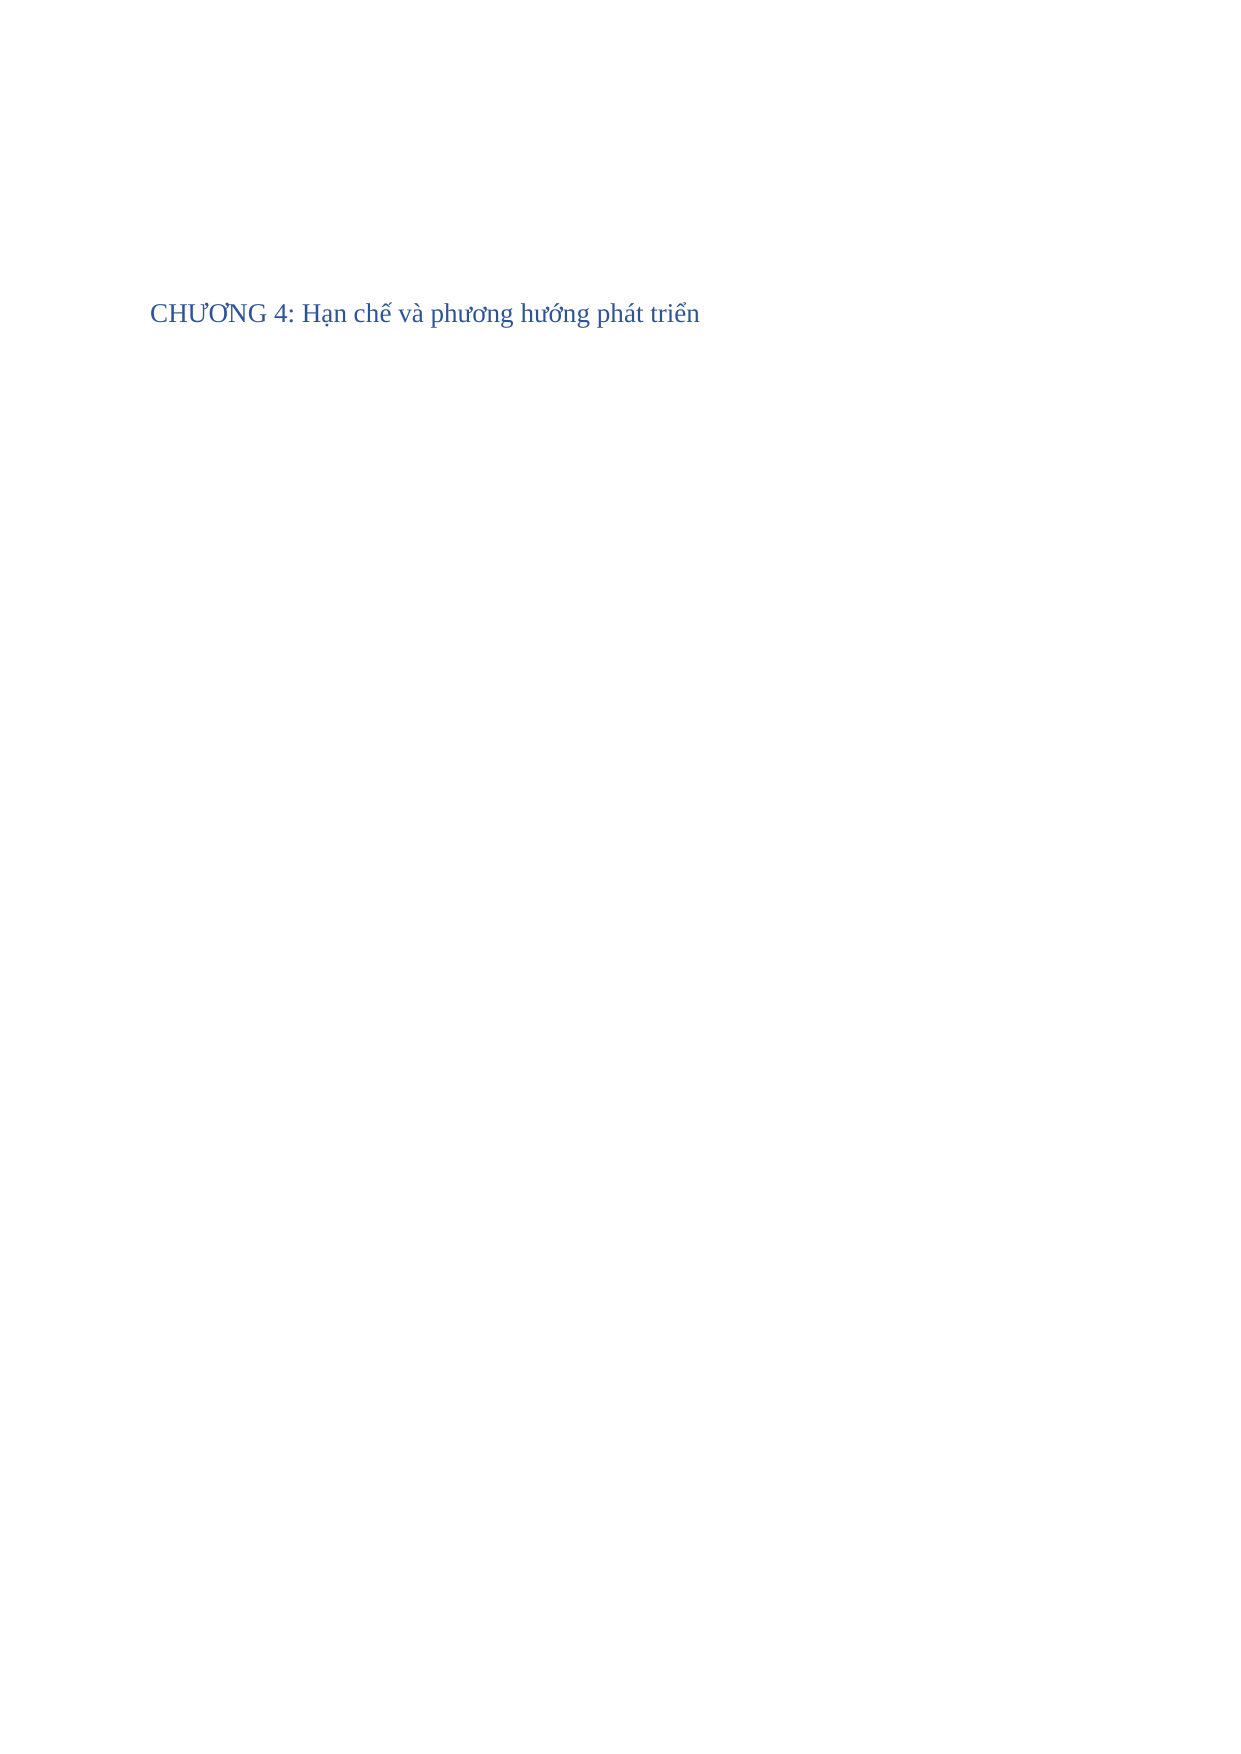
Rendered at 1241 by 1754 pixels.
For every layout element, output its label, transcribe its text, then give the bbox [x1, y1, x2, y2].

subtitle CHƯƠNG 4: Hạn chế và phương hướng phát triển [150, 297, 1090, 329]
